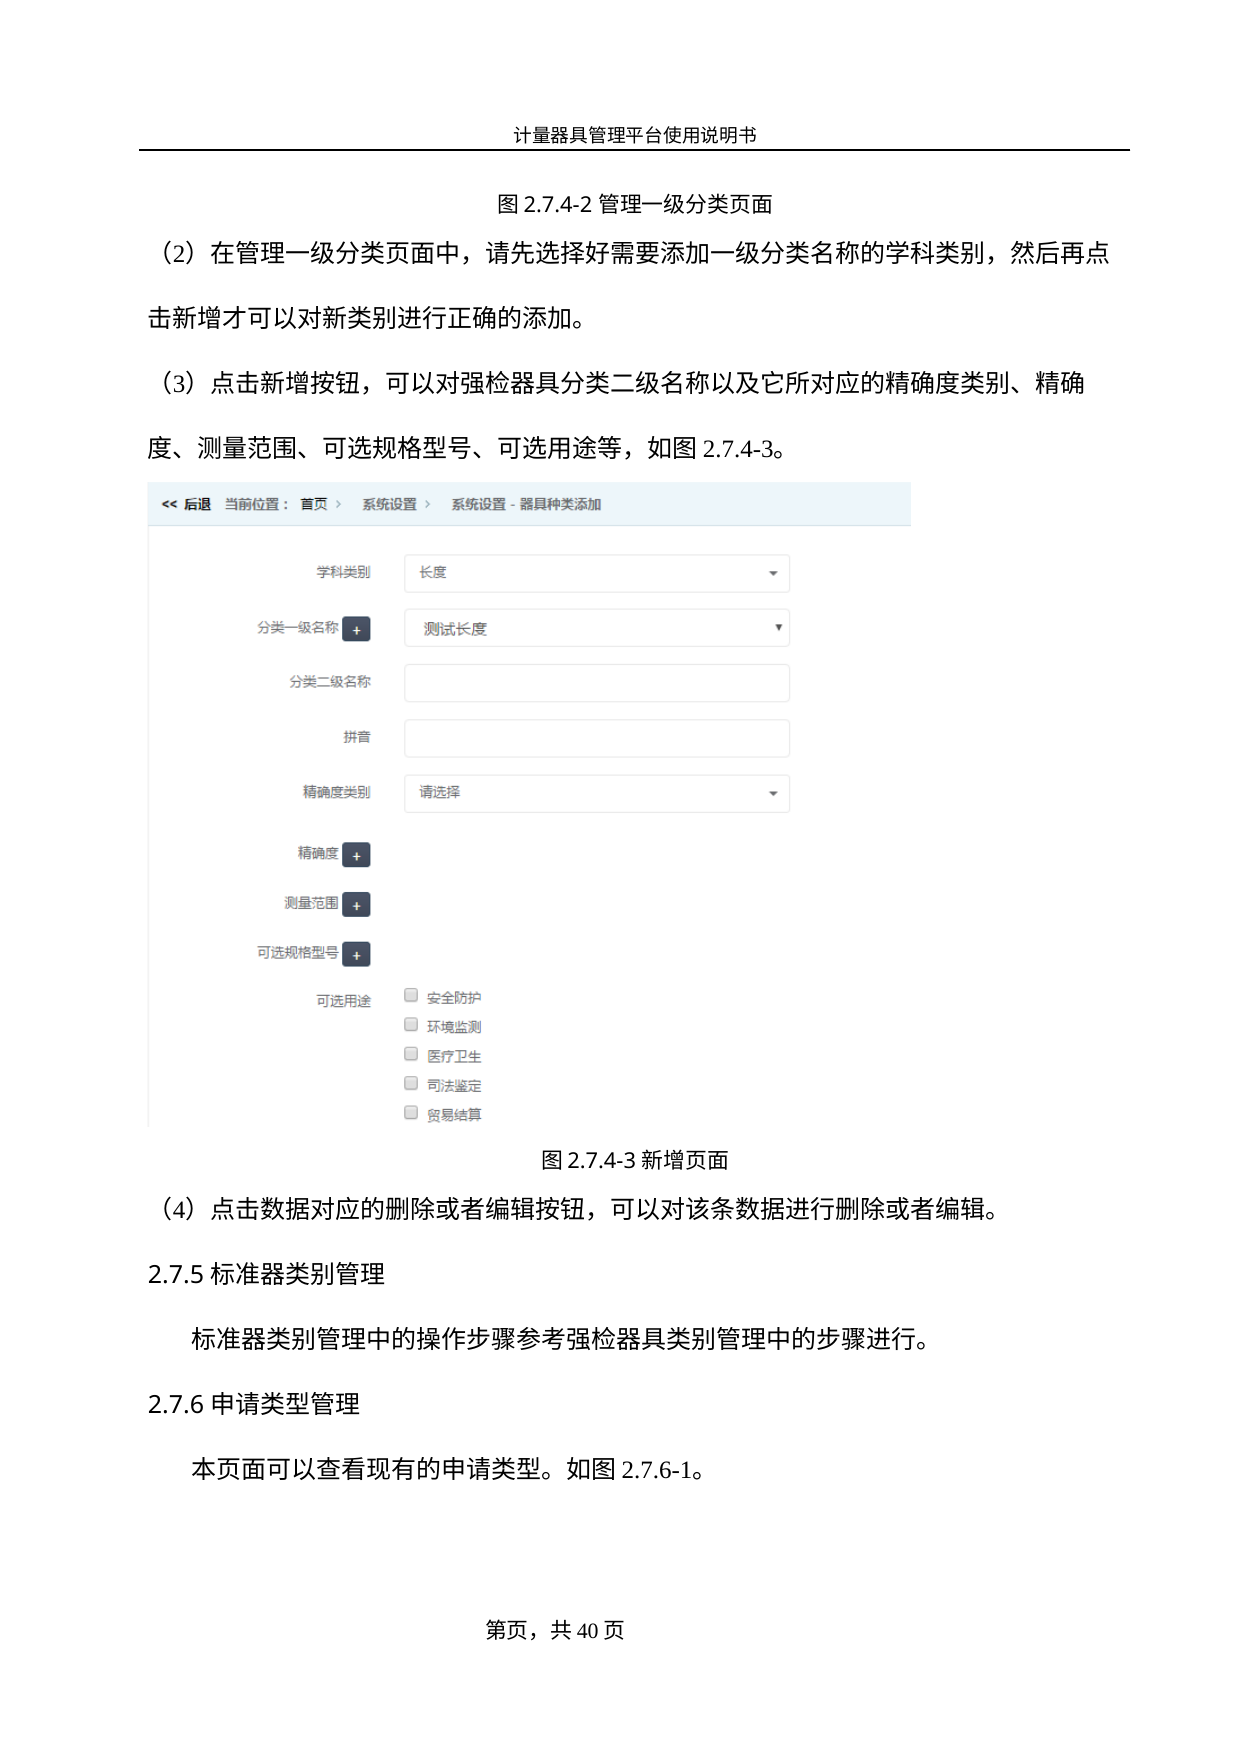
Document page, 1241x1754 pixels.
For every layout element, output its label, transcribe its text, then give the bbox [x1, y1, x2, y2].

list 2.7.6 申请类型管理 [148, 1370, 1122, 1435]
picture [147, 482, 911, 1127]
list （3）点击新增按钮，可以对强检器具分类二级名称以及它所对应的精确度类别、精确度、测量范围、可选规格型号、可选用途等，如图2.7.4-3。 [148, 349, 1122, 479]
list （4）点击数据对应的删除或者编辑按钮，可以对该条数据进行删除或者编辑。 [148, 1175, 1122, 1240]
list 2.7.5 标准器类别管理 [148, 1240, 1122, 1305]
list 标准器类别管理中的操作步骤参考强检器具类别管理中的步骤进行。 [148, 1305, 1122, 1370]
list 图2.7.4-3 新增页面 [148, 1143, 1122, 1175]
text 图2.7.4-2 管理一级分类页面 [148, 187, 1122, 219]
list （2）在管理一级分类页面中，请先选择好需要添加一级分类名称的学科类别，然后再点击新增才可以对新类别进行正确的添加。 [148, 219, 1122, 349]
list 本页面可以查看现有的申请类型。如图2.7.6-1。 [148, 1435, 1122, 1500]
